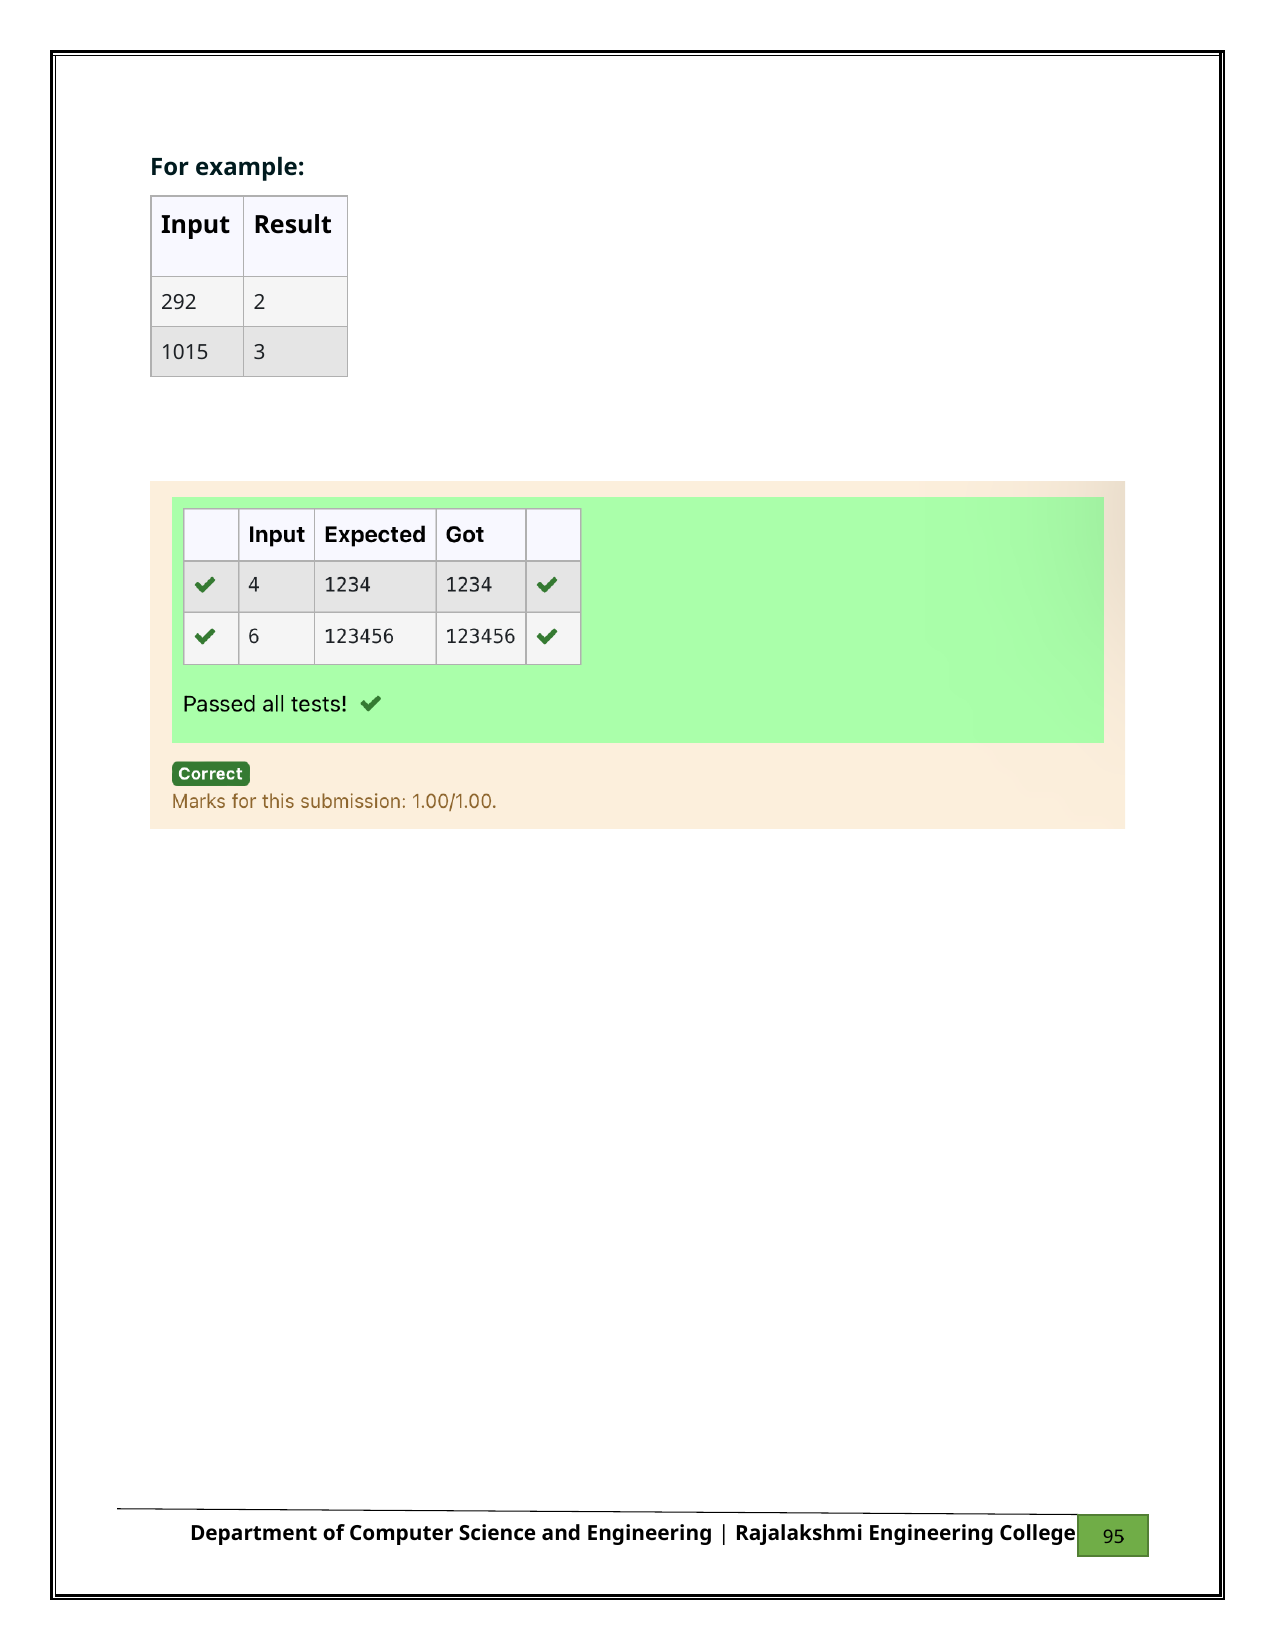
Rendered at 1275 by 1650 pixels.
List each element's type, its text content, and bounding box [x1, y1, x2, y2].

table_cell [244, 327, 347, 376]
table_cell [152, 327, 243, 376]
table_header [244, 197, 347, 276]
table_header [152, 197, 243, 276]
picture [150, 481, 1125, 829]
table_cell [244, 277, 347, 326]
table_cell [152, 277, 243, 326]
text For example: [150, 150, 1125, 183]
